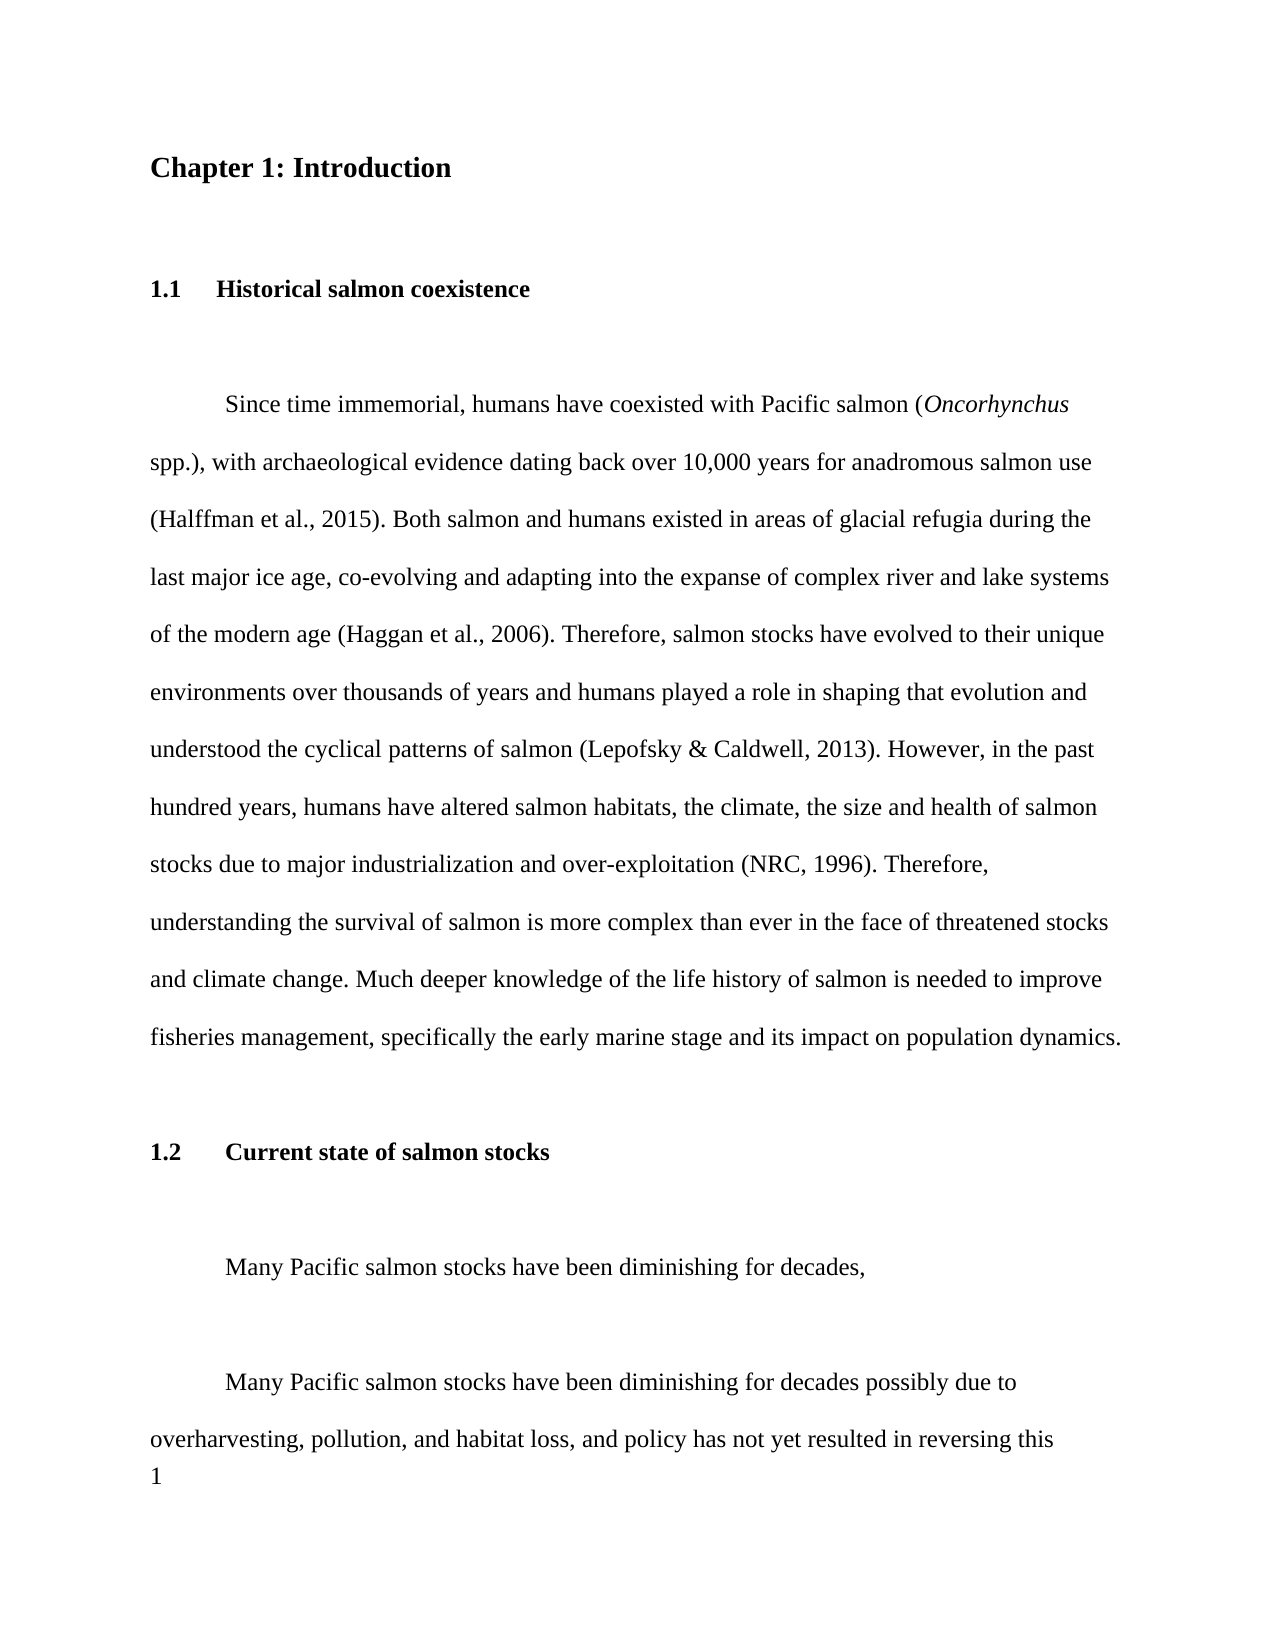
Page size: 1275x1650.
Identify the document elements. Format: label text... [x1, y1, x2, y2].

subtitle Historical salmon coexistence [150, 274, 1125, 303]
text Since time immemorial, humans have coexisted with Pacific salmon (Oncorhynchus spp.), with archaeological evidence dating back over 10,000 years for anadromous salmon use (Halffman et al., 2015). Both salmon and humans existed in areas of glacial refugia during the last major ice age, co-evolving and adapting into the expanse of complex river and lake systems of the modern age (Haggan et al., 2006). Therefore, salmon stocks have evolved to their unique environments over thousands of years and humans played a role in shaping that evolution and understood the cyclical patterns of salmon (Lepofsky & Caldwell, 2013). However, in the past hundred years, humans have altered salmon habitats, the climate, the size and health of salmon stocks due to major industrialization and over-exploitation (NRC, 1996). Therefore, understanding the survival of salmon is more complex than ever in the face of threatened stocks and climate change. Much deeper knowledge of the life history of salmon is needed to improve fisheries management, specifically the early marine stage and its impact on population dynamics. [150, 389, 1125, 1051]
text Many Pacific salmon stocks have been diminishing for decades, [225, 1252, 1125, 1281]
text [150, 1367, 1125, 1453]
subtitle Current state of salmon stocks [150, 1137, 1125, 1166]
subtitle Introduction [150, 150, 1125, 183]
